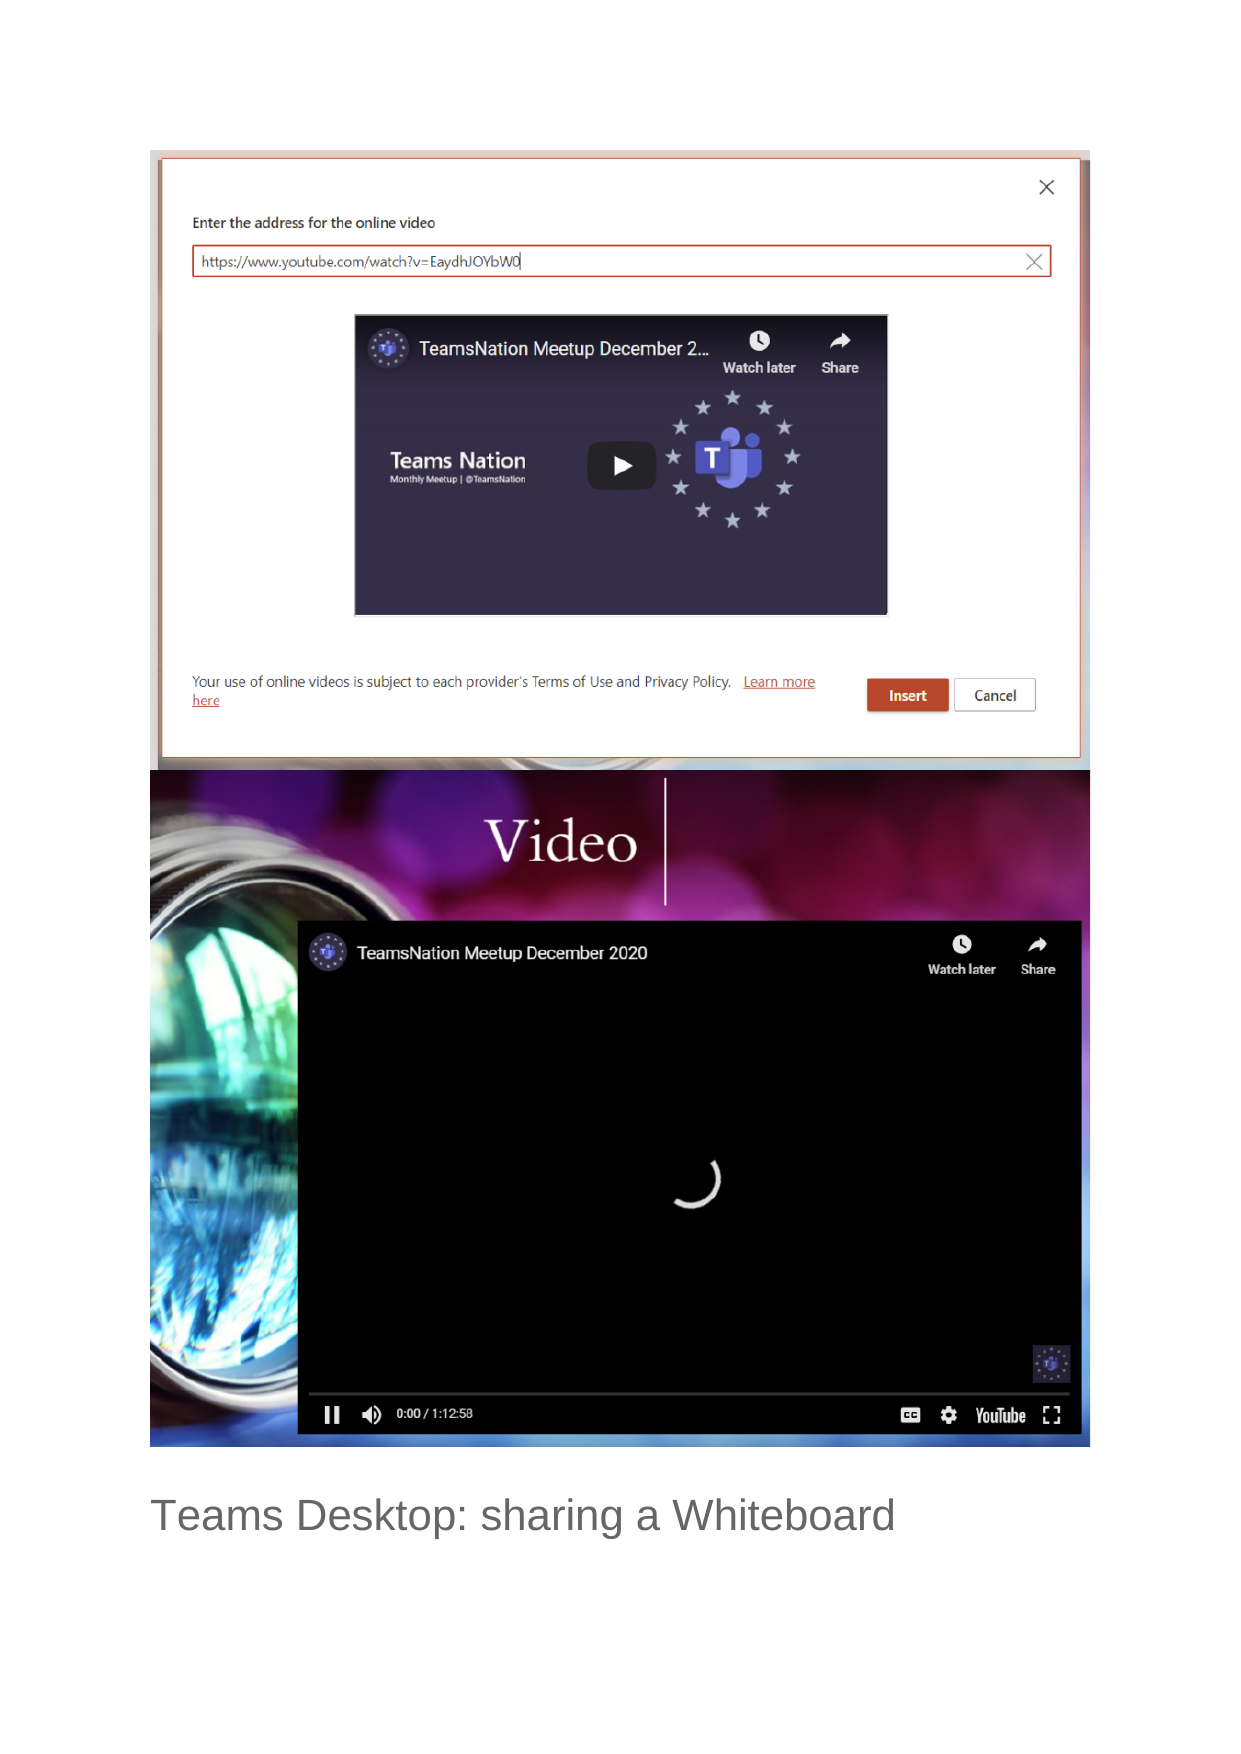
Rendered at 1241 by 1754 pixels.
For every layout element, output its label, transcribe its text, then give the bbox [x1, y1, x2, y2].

text Teams Desktop: sharing a Whiteboard [150, 1489, 1090, 1539]
picture [150, 150, 1091, 1447]
